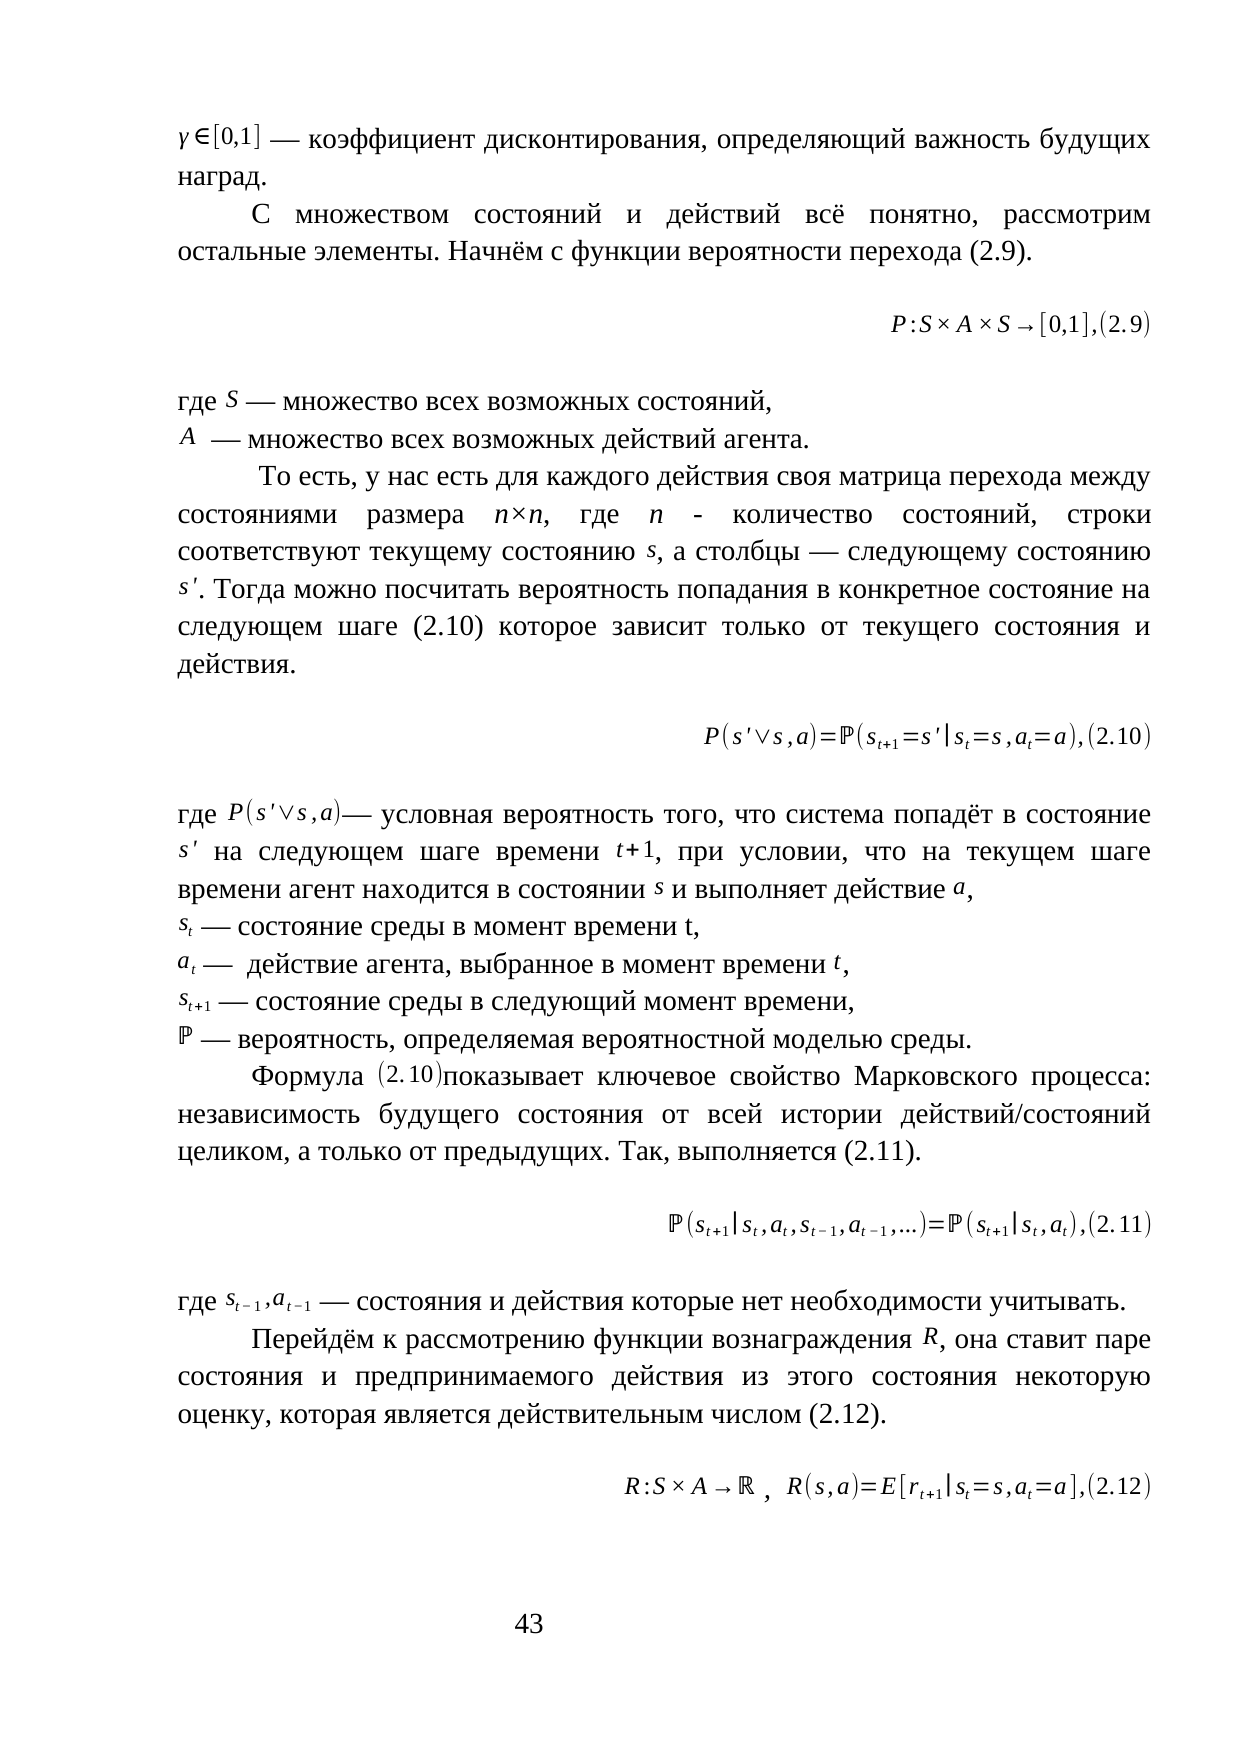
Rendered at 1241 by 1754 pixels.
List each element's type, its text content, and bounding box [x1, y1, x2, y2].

text Перейдём к рассмотрению функции вознаграждения , она ставит паре состояния и предпринимаемого действия из этого состояния некоторую оценку, которая является действительным числом (2.12). [177, 1318, 1152, 1431]
text То есть, у нас есть для каждого действия своя матрица перехода между состояниями размера n×n, где n - количество состояний, строки соответствуют текущему состоянию , а столбцы — следующему состоянию . Тогда можно посчитать вероятность попадания в конкретное состояние на следующем шаге (2.10) которое зависит только от текущего состояния и действия. [177, 456, 1152, 681]
text где — множество всех возможных состояний, [177, 381, 1152, 418]
text — множество всех возможных действий агента. [177, 418, 1152, 456]
text Формула показывает ключевое свойство Марковского процесса: независимость будущего состояния от всей истории действий/состояний целиком, а только от предыдущих. Так, выполняется (2.11). [177, 1056, 1152, 1168]
text где — состояния и действия которые нет необходимости учитывать. [177, 1281, 1152, 1318]
text — коэффициент дисконтирования, определяющий важность будущих наград. [177, 118, 1152, 193]
text — вероятность, определяемая вероятностной моделью среды. [177, 1018, 1152, 1056]
text — состояние среды в момент времени t, [177, 906, 1152, 943]
text — действие агента, выбранное в момент времени , [177, 943, 1152, 981]
text С множеством состояний и действий всё понятно, рассмотрим остальные элементы. Начнём с функции вероятности перехода (2.9). [177, 193, 1152, 268]
text где — условная вероятность того, что система попадёт в состояние на следующем шаге времени , при условии, что на текущем шаге времени агент находится в состоянии и выполняет действие , [177, 793, 1152, 906]
text — состояние среды в следующий момент времени, [177, 981, 1152, 1018]
text , [177, 1468, 1152, 1506]
